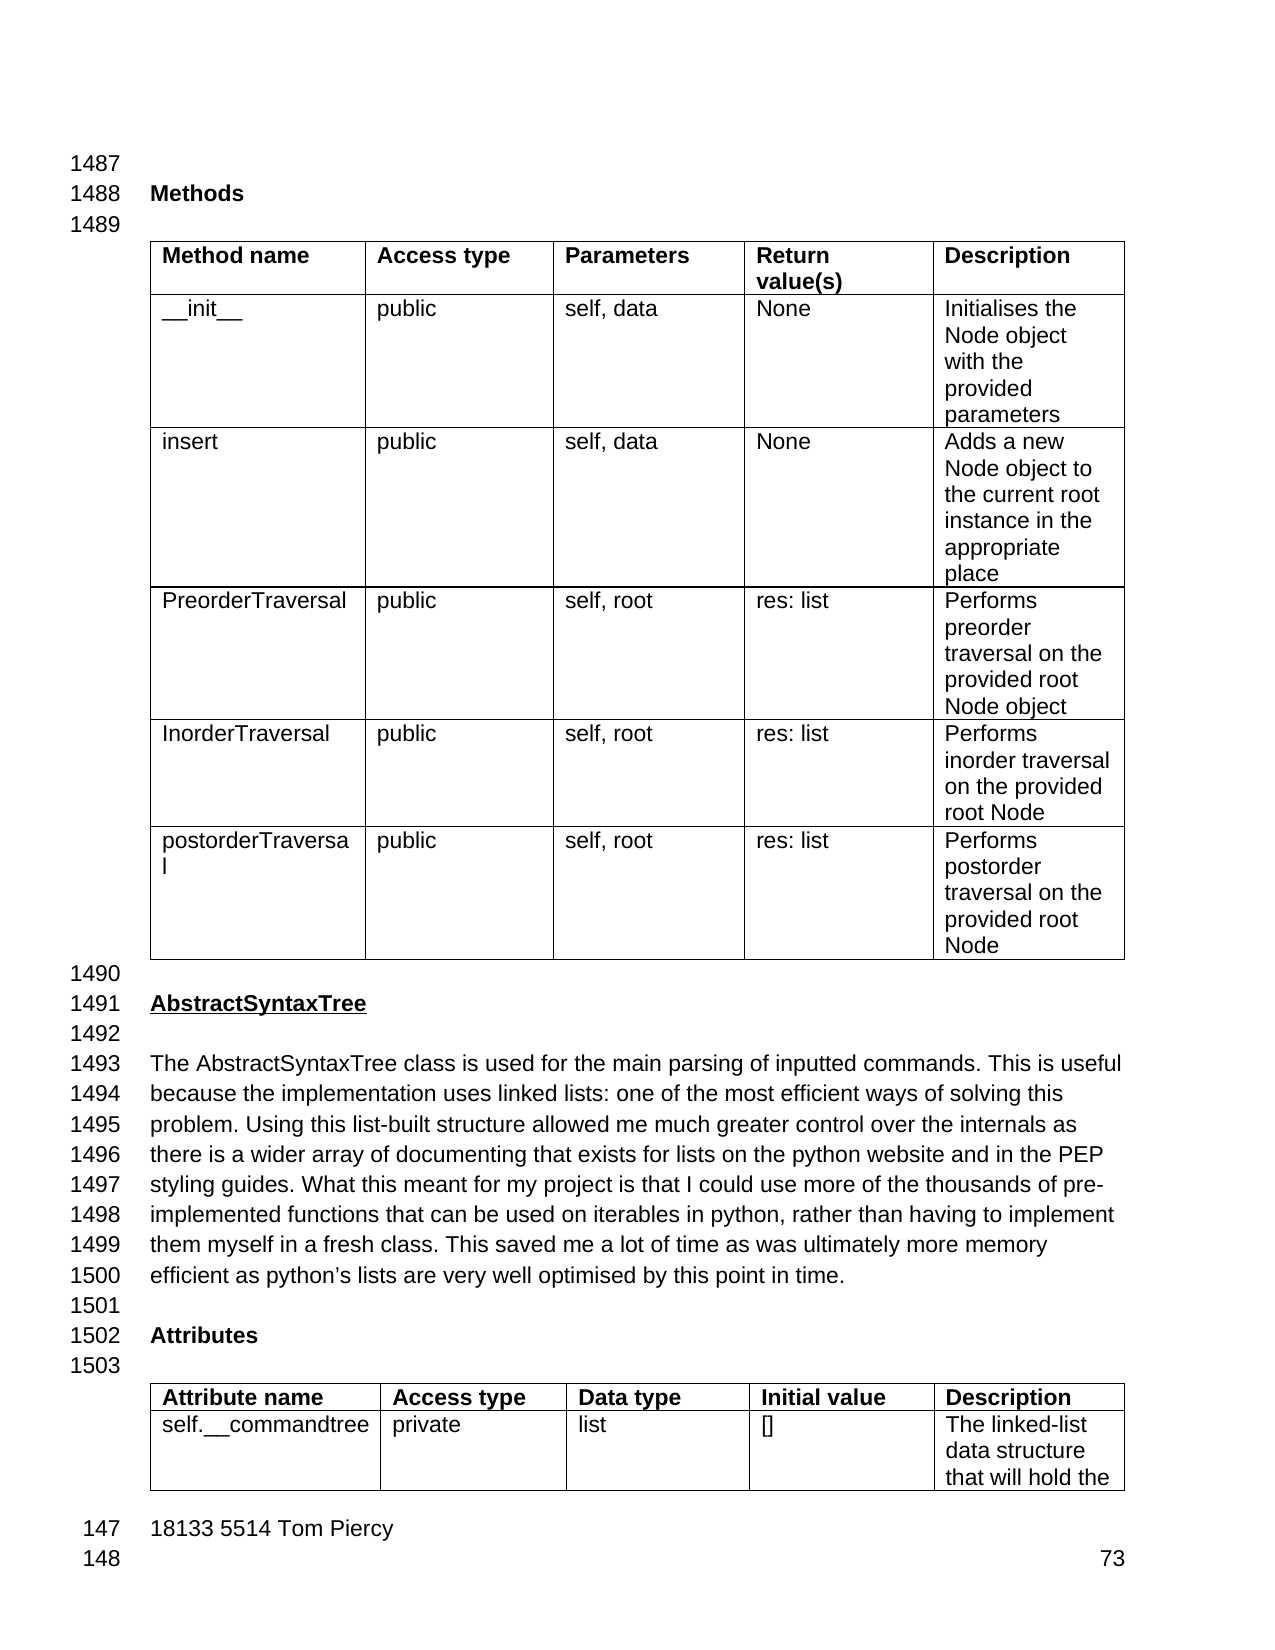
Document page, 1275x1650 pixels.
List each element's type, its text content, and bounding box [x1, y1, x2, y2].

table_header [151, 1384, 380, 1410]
table_header Method name [151, 242, 365, 294]
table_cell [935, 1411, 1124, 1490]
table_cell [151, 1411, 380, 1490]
table_cell __init__ [151, 295, 365, 427]
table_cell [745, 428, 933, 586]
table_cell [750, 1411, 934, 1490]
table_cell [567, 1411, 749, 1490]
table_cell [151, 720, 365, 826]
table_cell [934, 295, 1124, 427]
table_header Description [934, 242, 1124, 294]
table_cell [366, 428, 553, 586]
table_cell None [745, 295, 933, 427]
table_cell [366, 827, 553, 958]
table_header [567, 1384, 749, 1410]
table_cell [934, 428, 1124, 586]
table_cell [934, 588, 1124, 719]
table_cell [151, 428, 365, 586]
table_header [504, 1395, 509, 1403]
text Methods [150, 180, 1125, 207]
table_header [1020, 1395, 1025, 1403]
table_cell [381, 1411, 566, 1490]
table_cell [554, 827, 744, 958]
text Attributes [150, 1322, 1125, 1348]
table_header Access type [366, 242, 553, 294]
text AbstractSyntaxTree [150, 990, 1125, 1016]
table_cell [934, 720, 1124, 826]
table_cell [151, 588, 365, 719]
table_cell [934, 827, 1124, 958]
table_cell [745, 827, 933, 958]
table_header Parameters [554, 242, 744, 294]
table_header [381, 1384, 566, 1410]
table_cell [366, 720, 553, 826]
table_cell self, data [554, 295, 744, 427]
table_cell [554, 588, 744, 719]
text The AbstractSyntaxTree class is used for the main parsing of inputted commands. This is useful because the implementation uses linked lists: one of the most efficient ways of solving this problem. Using this list-built structure allowed me much greater control over the internals as there is a wider array of documenting that exists for lists on the python website and in the PEP styling guides. What this meant for my project is that I could use more of the thousands of pre-implemented functions that can be used on iterables in python, rather than having to implement them myself in a fresh class. This saved me a lot of time as was ultimately more memory efficient as python’s lists are very well optimised by this point in time. [150, 1050, 1125, 1288]
table_cell public [366, 295, 553, 427]
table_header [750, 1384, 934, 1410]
table_header Return value(s) [745, 242, 933, 294]
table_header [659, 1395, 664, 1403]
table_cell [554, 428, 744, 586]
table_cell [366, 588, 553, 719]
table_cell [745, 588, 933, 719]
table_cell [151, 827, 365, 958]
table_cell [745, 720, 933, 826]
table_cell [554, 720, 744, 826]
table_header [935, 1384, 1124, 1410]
